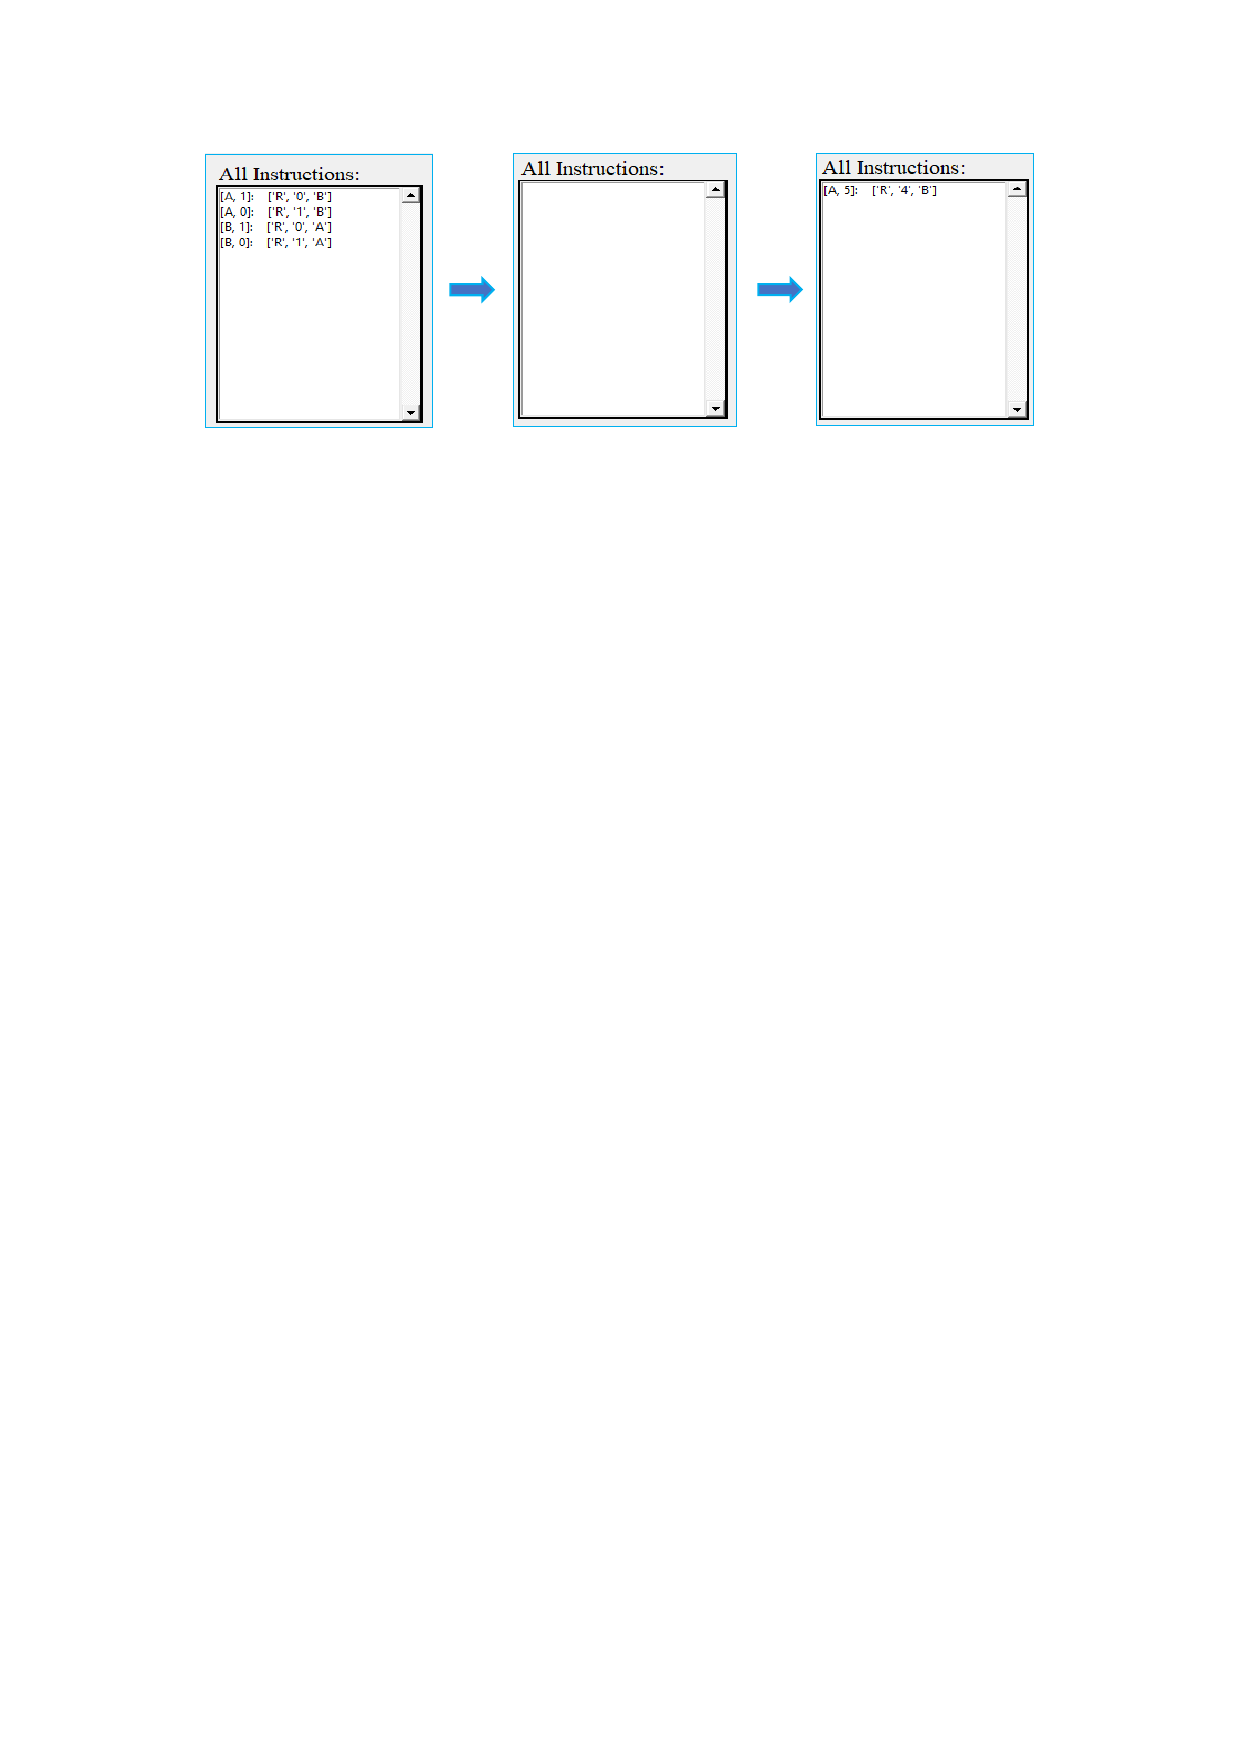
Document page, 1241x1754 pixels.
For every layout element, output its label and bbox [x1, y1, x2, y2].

picture [515, 155, 735, 425]
picture [818, 155, 1032, 424]
picture [207, 156, 431, 426]
